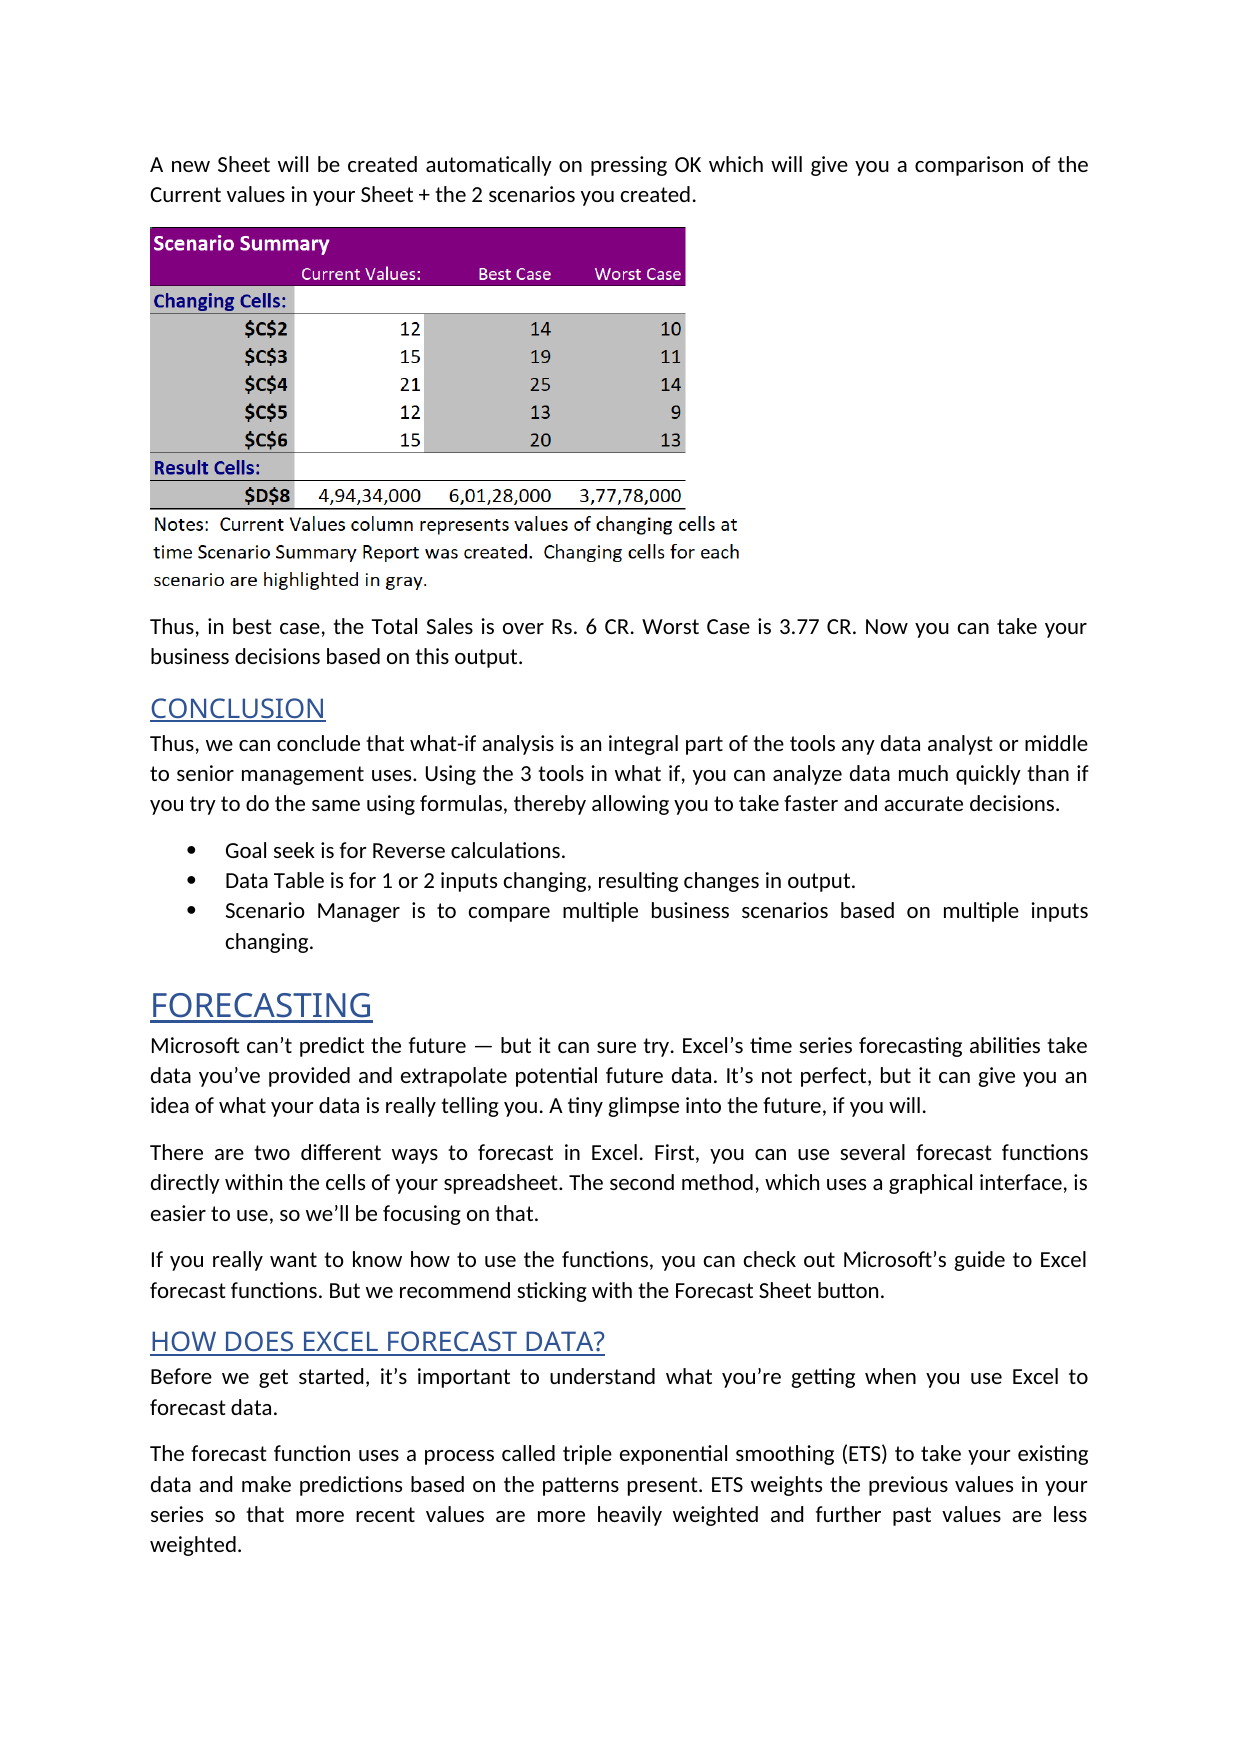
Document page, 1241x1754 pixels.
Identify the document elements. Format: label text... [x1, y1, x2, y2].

list Scenario Manager is to compare multiple business scenarios based on multiple inputs changing. [187, 897, 1090, 955]
text If you really want to know how to use the functions, you can check out Microsoft’s guide to Excel forecast functions. But we recommend sticking with the Forecast Sheet button. [150, 1246, 1090, 1304]
text Thus, in best case, the Total Sales is over Rs. 6 CR. Worst Case is 3.77 CR. Now you can take your business decisions based on this output. [150, 612, 1090, 670]
subtitle HOW DOES EXCEL FORECAST DATA? [150, 1323, 1090, 1359]
subtitle CONCLUSION [150, 689, 1090, 726]
text The forecast function uses a process called triple exponential smoothing (ETS) to take your existing data and make predictions based on the patterns present. ETS weights the previous values in your series so that more recent values are more heavily weighted and further past values are less weighted. [150, 1439, 1090, 1558]
list Goal seek is for Reverse calculations. [187, 836, 1090, 864]
text A new Sheet will be created automatically on pressing OK which will give you a comparison of the Current values in your Sheet + the 2 scenarios you created. [150, 150, 1090, 208]
text There are two different ways to forecast in Excel. First, you can use several forecast functions directly within the cells of your spreadsheet. The second method, which uses a graphical interface, is easier to use, so we’ll be focusing on that. [150, 1138, 1090, 1227]
picture [150, 227, 744, 594]
text Thus, we can conclude that what-if analysis is an integral part of the tools any data analyst or middle to senior management uses. Using the 3 tools in what if, you can analyze data much quickly than if you try to do the same using formulas, thereby allowing you to take faster and accurate decisions. [150, 729, 1090, 817]
subtitle FORECASTING [150, 982, 1090, 1027]
list Data Table is for 1 or 2 inputs changing, resulting changes in output. [187, 866, 1090, 894]
text Microsoft can’t predict the future — but it can sure try. Excel’s time series forecasting abilities take data you’ve provided and extrapolate potential future data. It’s not perfect, but it can give you an idea of what your data is really telling you. A tiny glimpse into the future, if you will. [150, 1031, 1090, 1119]
text Before we get started, it’s important to understand what you’re getting when you use Excel to forecast data. [150, 1362, 1090, 1421]
